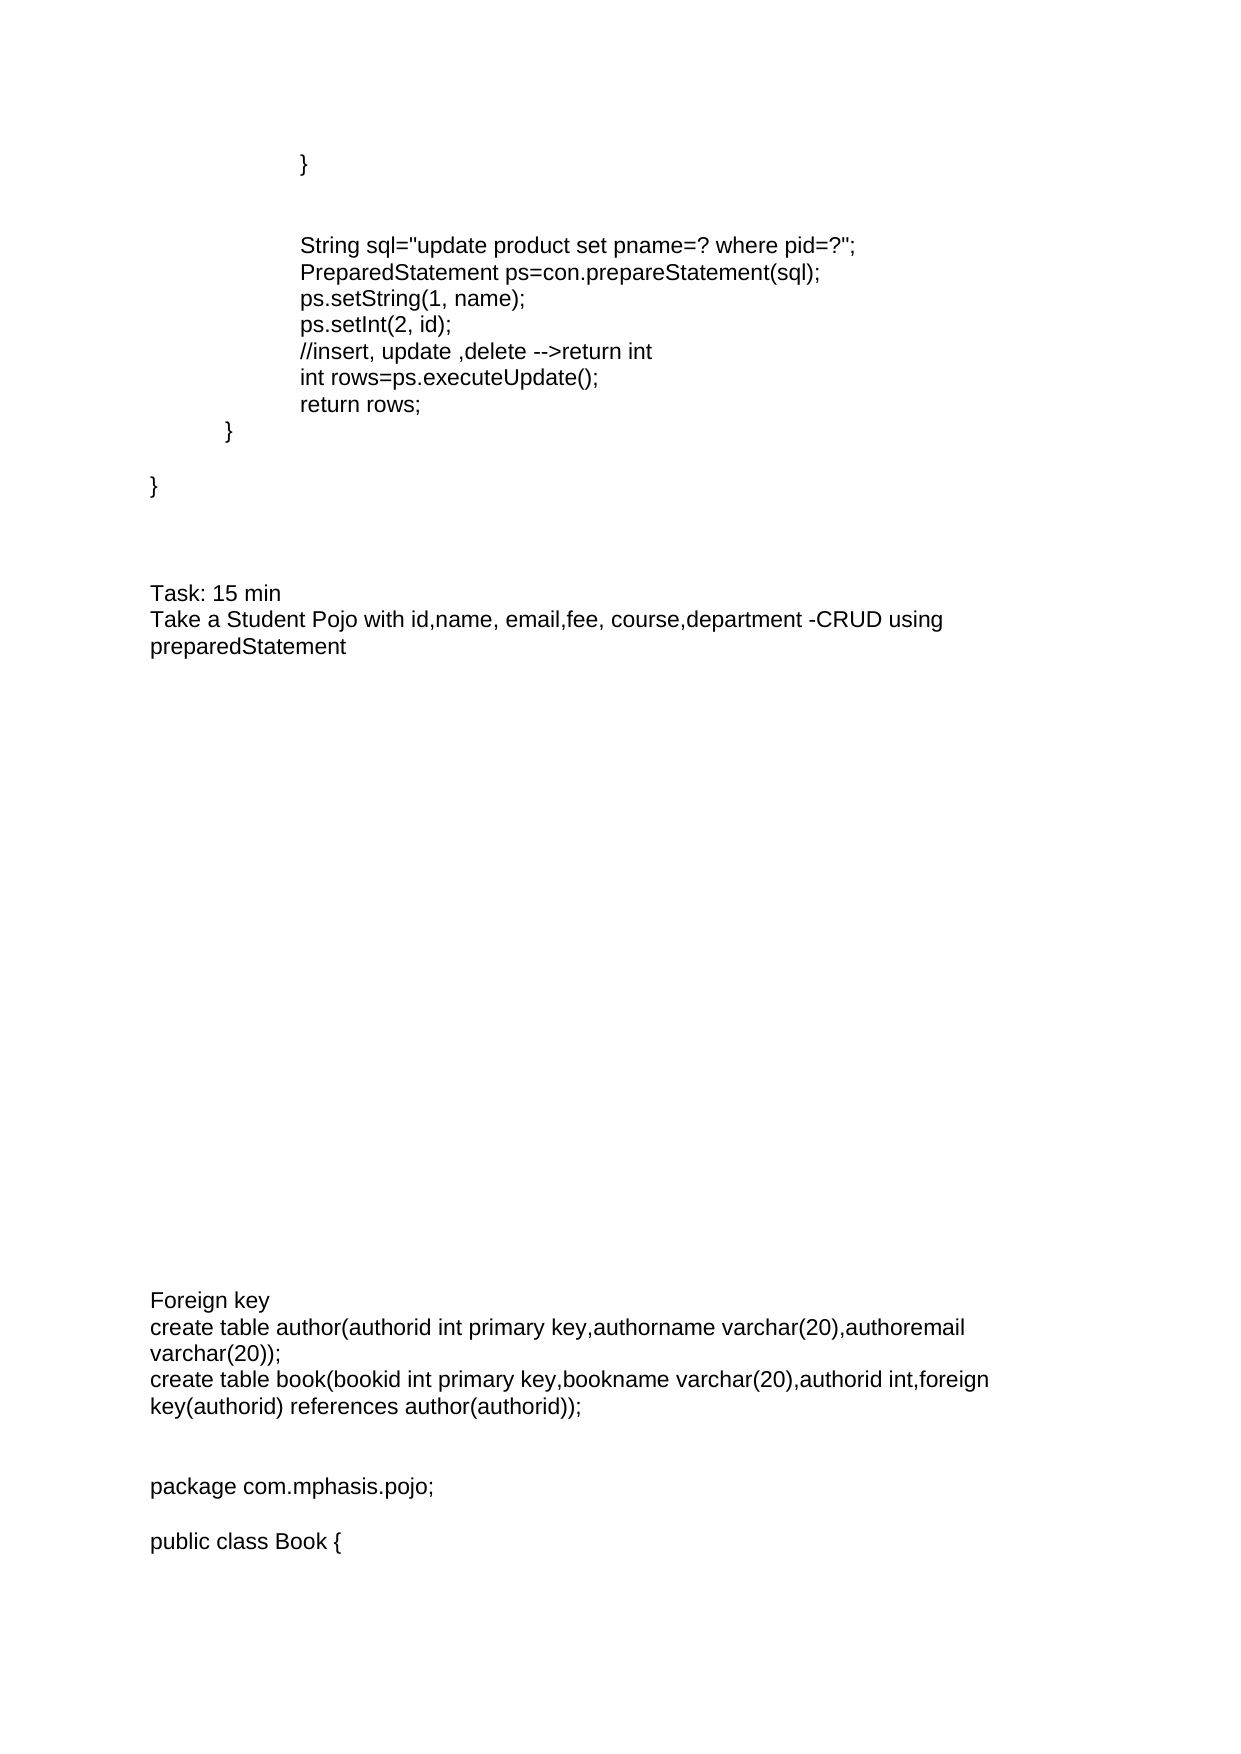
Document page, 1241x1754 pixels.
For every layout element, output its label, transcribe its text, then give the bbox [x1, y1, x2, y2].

text PreparedStatement ps=con.prepareStatement(sql); [150, 259, 1090, 285]
text } [150, 472, 1090, 498]
text //insert, update ,delete -->return int [150, 338, 1090, 364]
text } [150, 417, 1090, 443]
text return rows; [150, 391, 1090, 417]
text package com.mphasis.pojo; [150, 1473, 1090, 1499]
text create table book(bookid int primary key,bookname varchar(20),authorid int,foreign key(authorid) references author(authorid)); [150, 1366, 1090, 1419]
text create table author(authorid int primary key,authorname varchar(20),authoremail varchar(20)); [150, 1313, 1090, 1366]
text Task: 15 min [150, 580, 1090, 606]
text Take a Student Pojo with id,name, email,fee, course,department -CRUD using preparedStatement [150, 606, 1090, 659]
text int rows=ps.executeUpdate(); [150, 364, 1090, 391]
text } [150, 150, 1090, 176]
text public class Book { [150, 1528, 1090, 1554]
text String sql="update product set pname=? where pid=?"; [150, 232, 1090, 259]
text Foreign key [150, 1287, 1090, 1313]
text ps.setInt(2, id); [150, 311, 1090, 338]
text ps.setString(1, name); [150, 285, 1090, 311]
